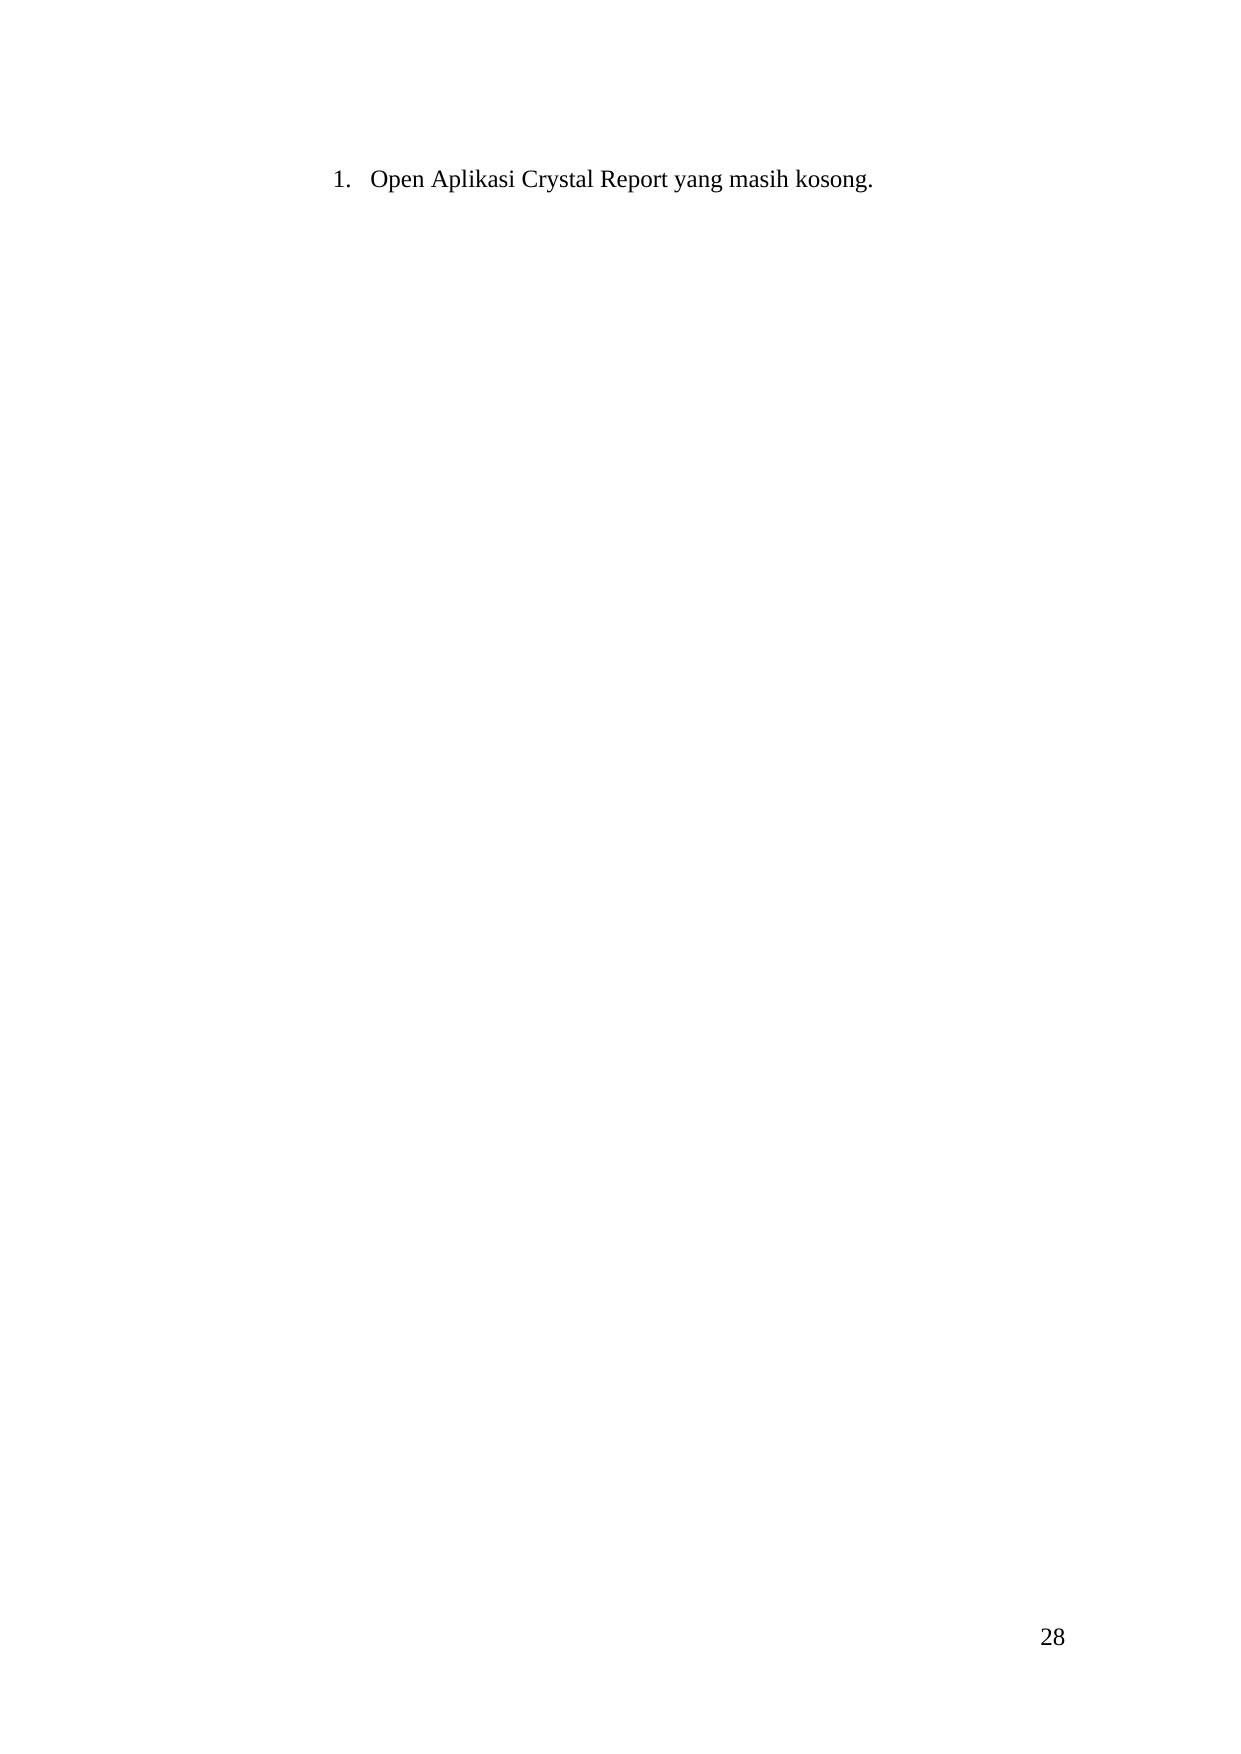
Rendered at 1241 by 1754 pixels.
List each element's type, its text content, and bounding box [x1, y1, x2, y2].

list Open Aplikasi Crystal Report yang masih kosong. [333, 164, 1130, 193]
